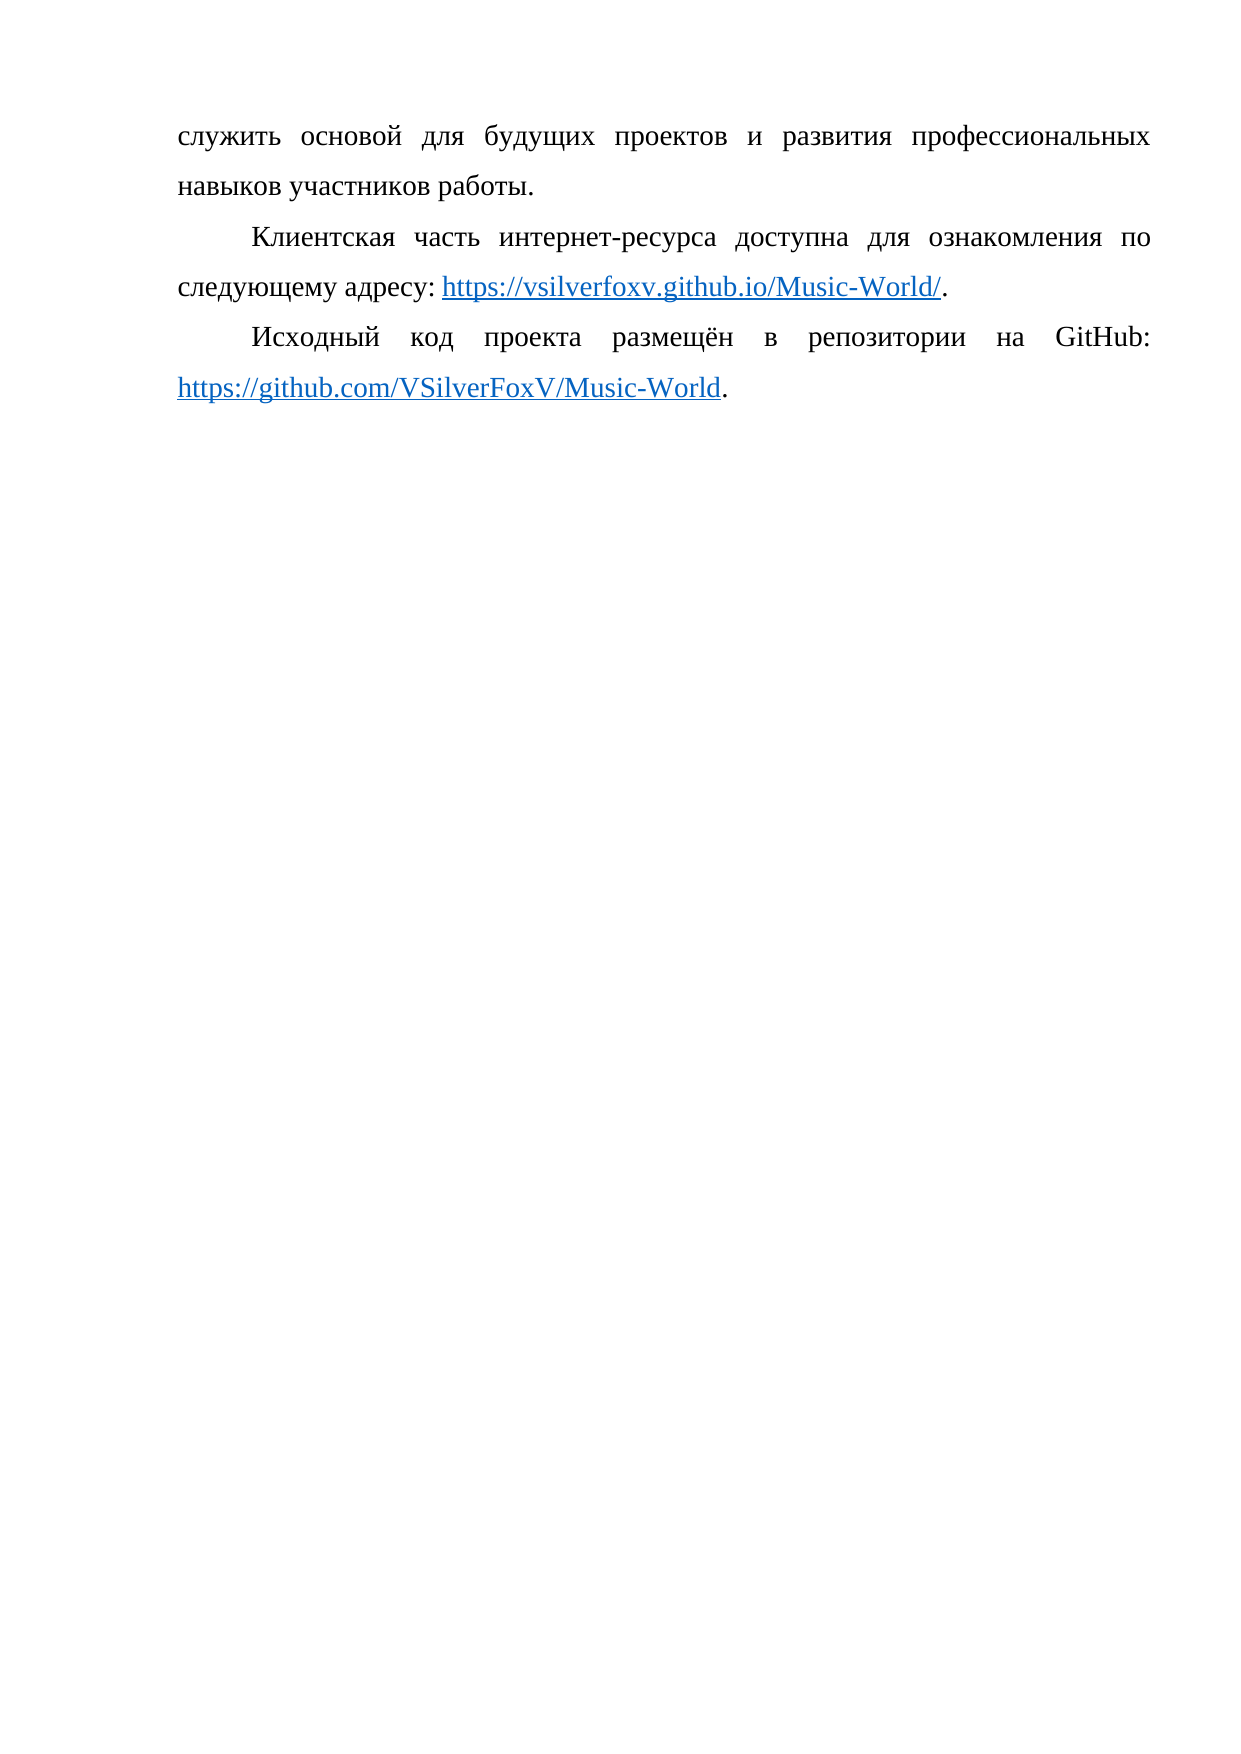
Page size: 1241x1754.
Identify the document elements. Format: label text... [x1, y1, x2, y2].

text Клиентская часть интернет-ресурса доступна для ознакомления по следующему адресу: https://vsilverfoxv.github.io/Music-World/. [177, 219, 1152, 303]
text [177, 118, 1152, 202]
text Исходный код проекта размещён в репозитории на GitHub: https://github.com/VSilverFoxV/Music-World. [177, 319, 1152, 403]
